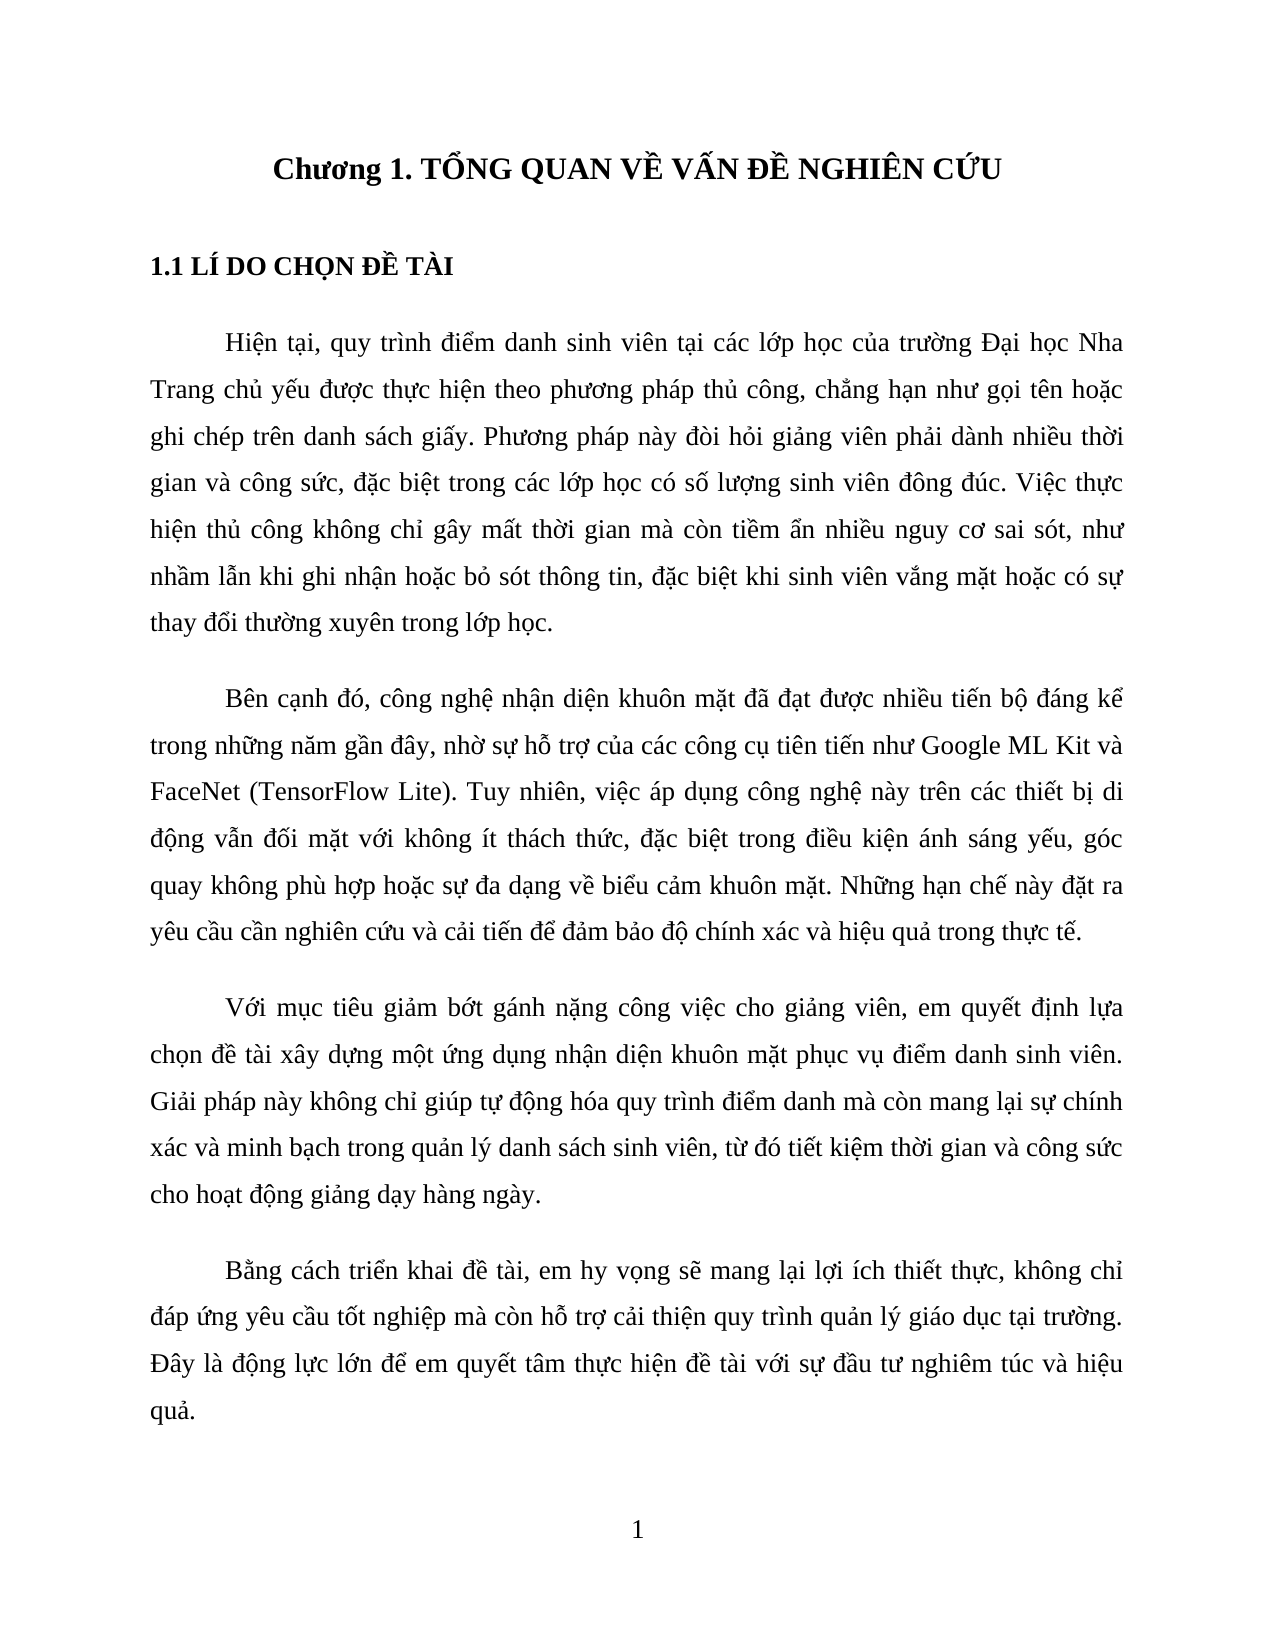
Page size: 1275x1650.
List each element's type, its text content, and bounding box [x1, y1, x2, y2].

text Bên cạnh đó, công nghệ nhận diện khuôn mặt đã đạt được nhiều tiến bộ đáng kể trong những năm gần đây, nhờ sự hỗ trợ của các công cụ tiên tiến như Google ML Kit và FaceNet (TensorFlow Lite). Tuy nhiên, việc áp dụng công nghệ này trên các thiết bị di động vẫn đối mặt với không ít thách thức, đặc biệt trong điều kiện ánh sáng yếu, góc quay không phù hợp hoặc sự đa dạng về biểu cảm khuôn mặt. Những hạn chế này đặt ra yêu cầu cần nghiên cứu và cải tiến để đảm bảo độ chính xác và hiệu quả trong thực tế. [150, 682, 1125, 947]
text Bằng cách triển khai đề tài, em hy vọng sẽ mang lại lợi ích thiết thực, không chỉ đáp ứng yêu cầu tốt nghiệp mà còn hỗ trợ cải thiện quy trình quản lý giáo dục tại trường. Đây là động lực lớn để em quyết tâm thực hiện đề tài với sự đầu tư nghiêm túc và hiệu quả. [150, 1254, 1125, 1425]
subtitle TỔNG QUAN VỀ VẤN ĐỀ NGHIÊN CỨU [150, 150, 1125, 186]
text Hiện tại, quy trình điểm danh sinh viên tại các lớp học của trường Đại học Nha Trang chủ yếu được thực hiện theo phương pháp thủ công, chẳng hạn như gọi tên hoặc ghi chép trên danh sách giấy. Phương pháp này đòi hỏi giảng viên phải dành nhiều thời gian và công sức, đặc biệt trong các lớp học có số lượng sinh viên đông đúc. Việc thực hiện thủ công không chỉ gây mất thời gian mà còn tiềm ẩn nhiều nguy cơ sai sót, như nhầm lẫn khi ghi nhận hoặc bỏ sót thông tin, đặc biệt khi sinh viên vắng mặt hoặc có sự thay đổi thường xuyên trong lớp học. [150, 326, 1125, 637]
subtitle LÍ DO CHỌN ĐỀ TÀI [150, 251, 1125, 282]
text Với mục tiêu giảm bớt gánh nặng công việc cho giảng viên, em quyết định lựa chọn đề tài xây dựng một ứng dụng nhận diện khuôn mặt phục vụ điểm danh sinh viên. Giải pháp này không chỉ giúp tự động hóa quy trình điểm danh mà còn mang lại sự chính xác và minh bạch trong quản lý danh sách sinh viên, từ đó tiết kiệm thời gian và công sức cho hoạt động giảng dạy hàng ngày. [150, 991, 1125, 1209]
